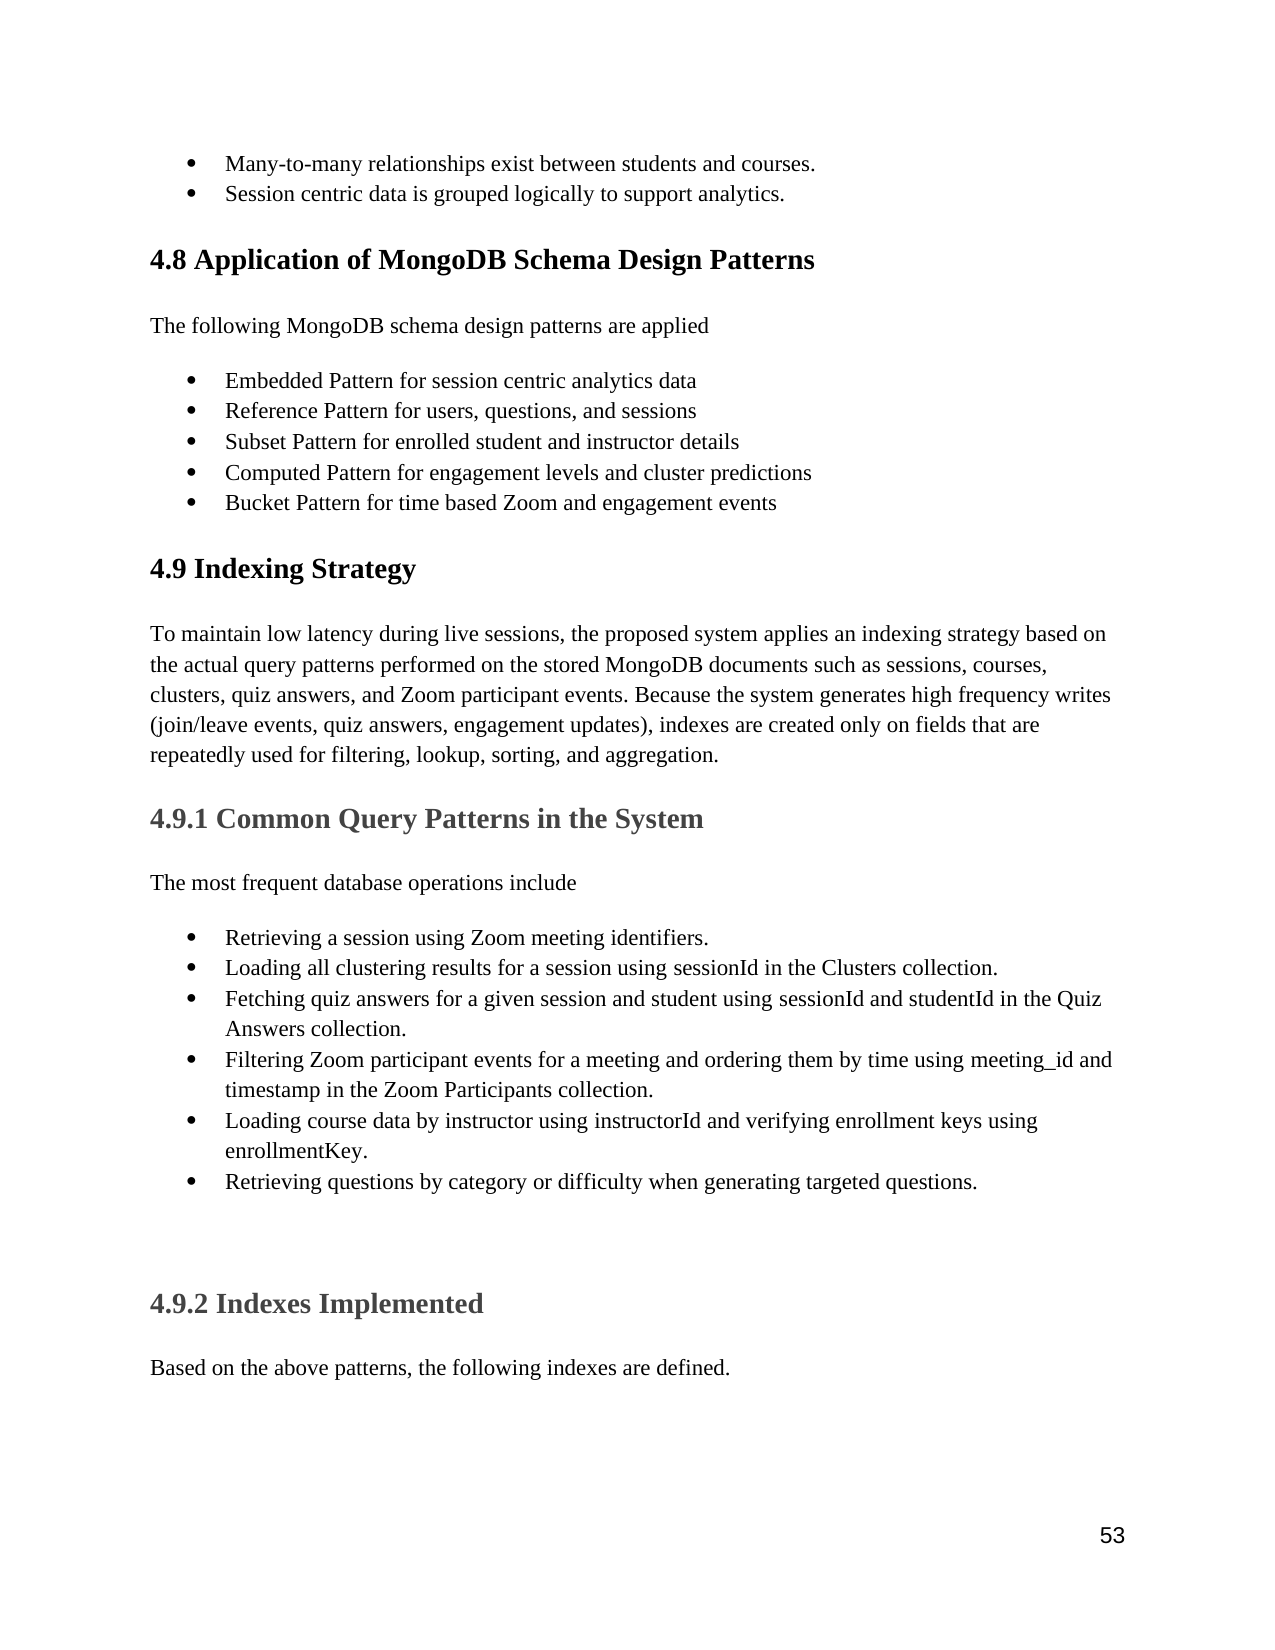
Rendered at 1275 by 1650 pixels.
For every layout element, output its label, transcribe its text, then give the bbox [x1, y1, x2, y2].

subtitle 4.9.1 Common Query Patterns in the System [150, 801, 1125, 834]
list Reference Pattern for users, questions, and sessions [187, 398, 1125, 424]
list Retrieving questions by category or difficulty when generating targeted questions. [187, 1168, 1125, 1194]
list Bucket Pattern for time based Zoom and engagement events [187, 489, 1125, 516]
list Session centric data is grouped logically to support analytics. [187, 181, 1125, 207]
list Computed Pattern for engagement levels and cluster predictions [187, 459, 1125, 485]
text Based on the above patterns, the following indexes are defined. [150, 1354, 1125, 1380]
list Filtering Zoom participant events for a meeting and ordering them by time using meeting_id and timestamp in the Zoom Participants collection. [187, 1046, 1125, 1103]
subtitle 4.9 Indexing Strategy [150, 551, 1125, 584]
list Embedded Pattern for session centric analytics data [187, 367, 1125, 393]
list Loading course data by instructor using instructorId and verifying enrollment keys using enrollmentKey. [187, 1107, 1125, 1164]
text The following MongoDB schema design patterns are applied [150, 312, 1125, 338]
subtitle 4.8 Application of MongoDB Schema Design Patterns [150, 242, 1125, 276]
text To maintain low latency during live sessions, the proposed system applies an indexing strategy based on the actual query patterns performed on the stored MongoDB documents such as sessions, courses, clusters, quiz answers, and Zoom participant events. Because the system generates high frequency writes (join/leave events, quiz answers, engagement updates), indexes are created only on fields that are repeatedly used for filtering, lookup, sorting, and aggregation. [150, 621, 1125, 768]
list Loading all clustering results for a session using sessionId in the Clusters collection. [187, 954, 1125, 981]
list Retrieving a session using Zoom meeting identifiers. [187, 924, 1125, 950]
subtitle 4.9.2 Indexes Implemented [150, 1286, 1125, 1319]
list Subset Pattern for enrolled student and instructor details [187, 428, 1125, 454]
text The most frequent database operations include [150, 869, 1125, 895]
list Many-to-many relationships exist between students and courses. [187, 150, 1125, 176]
list Fetching quiz answers for a given session and student using sessionId and studentId in the Quiz Answers collection. [187, 985, 1125, 1042]
